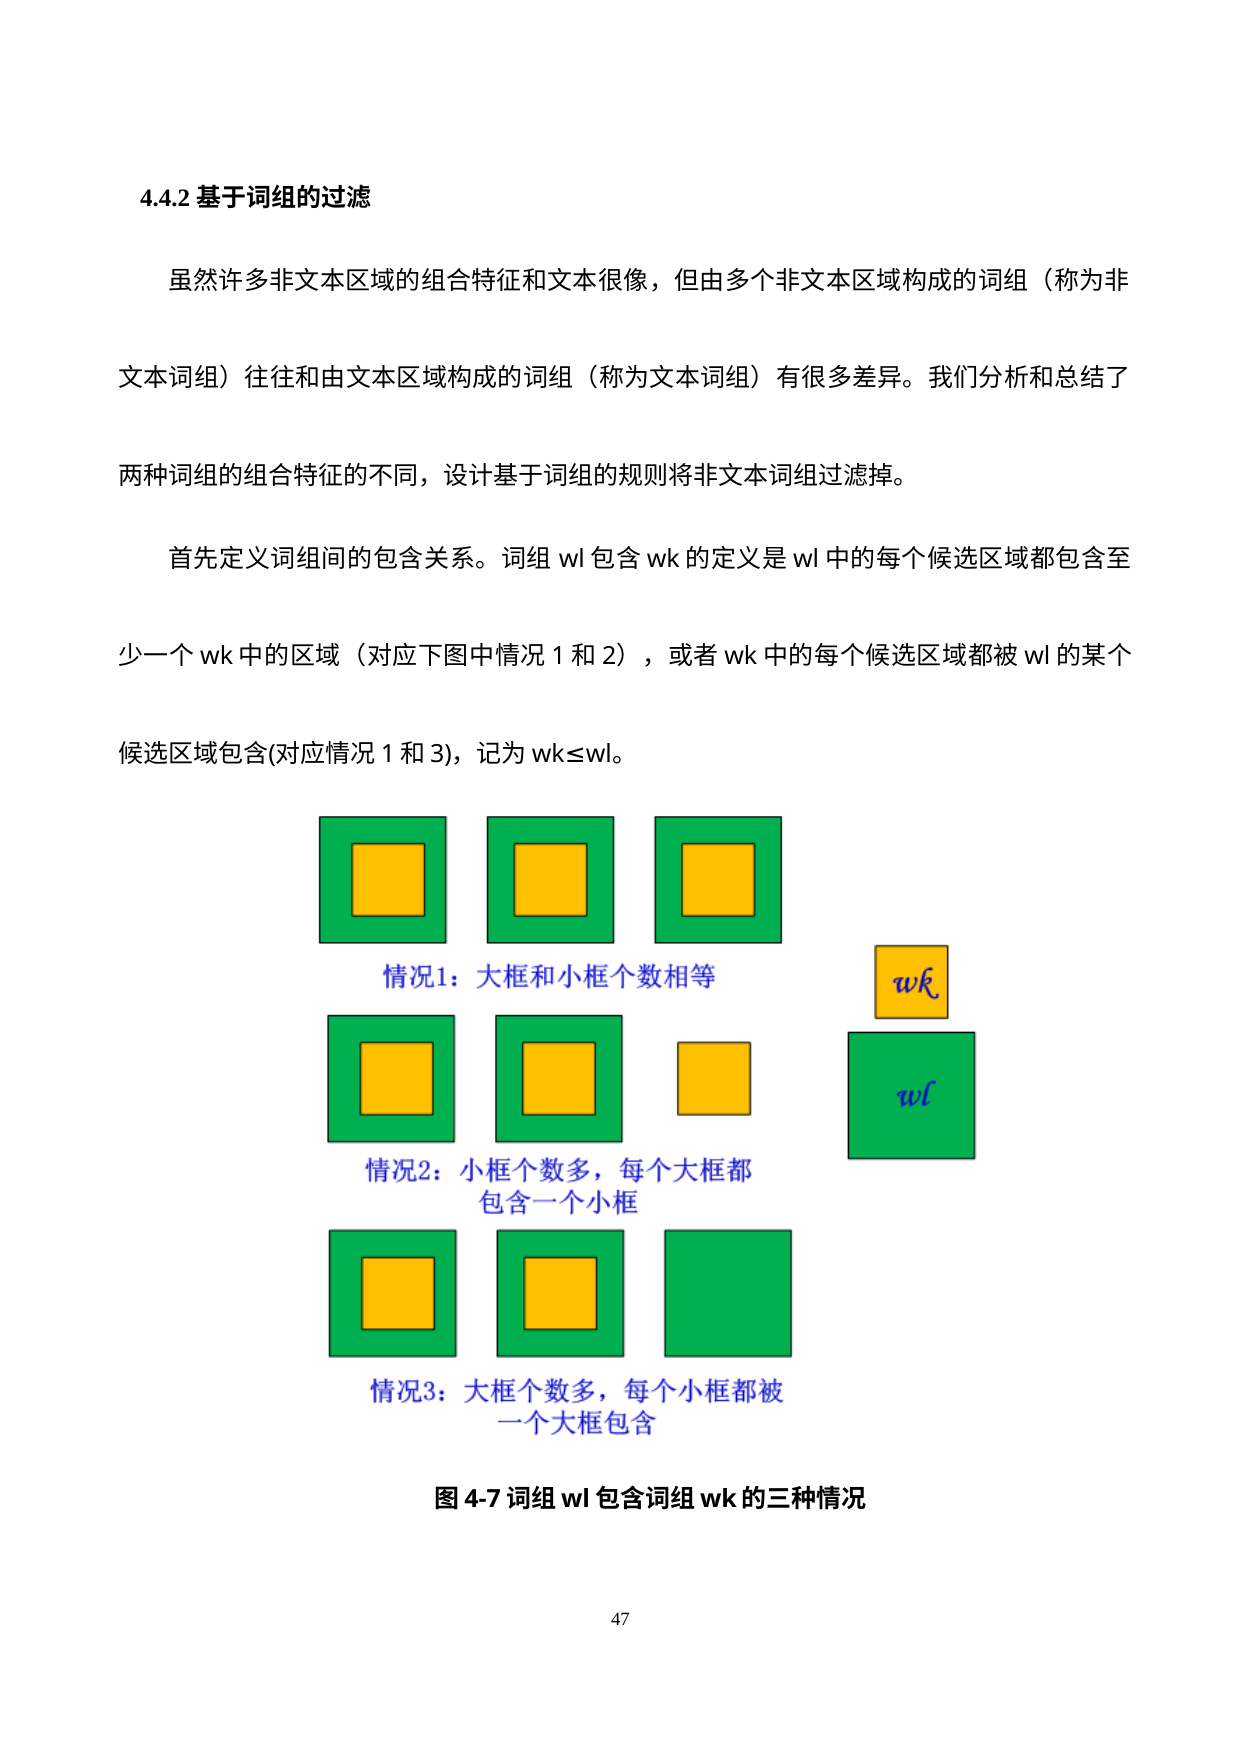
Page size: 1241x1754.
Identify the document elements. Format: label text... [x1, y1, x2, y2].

picture [308, 802, 992, 1449]
text 虽然许多非文本区域的组合特征和文本很像，但由多个非文本区域构成的词组（称为非文本词组）往往和由文本区域构成的词组（称为文本词组）有很多差异。我们分析和总结了两种词组的组合特征的不同，设计基于词组的规则将非文本词组过滤掉。 [118, 246, 1132, 506]
text 图4-7词组wl包含词组wk的三种情况 [118, 1464, 1132, 1529]
subtitle 4.4.2 基于词组的过滤 [140, 163, 1100, 228]
text 首先定义词组间的包含关系。词组wl包含wk的定义是wl中的每个候选区域都包含至少一个wk中的区域（对应下图中情况1和2），或者wk中的每个候选区域都被wl的某个候选区域包含(对应情况1和3)，记为wk≤wl。 [118, 524, 1132, 784]
